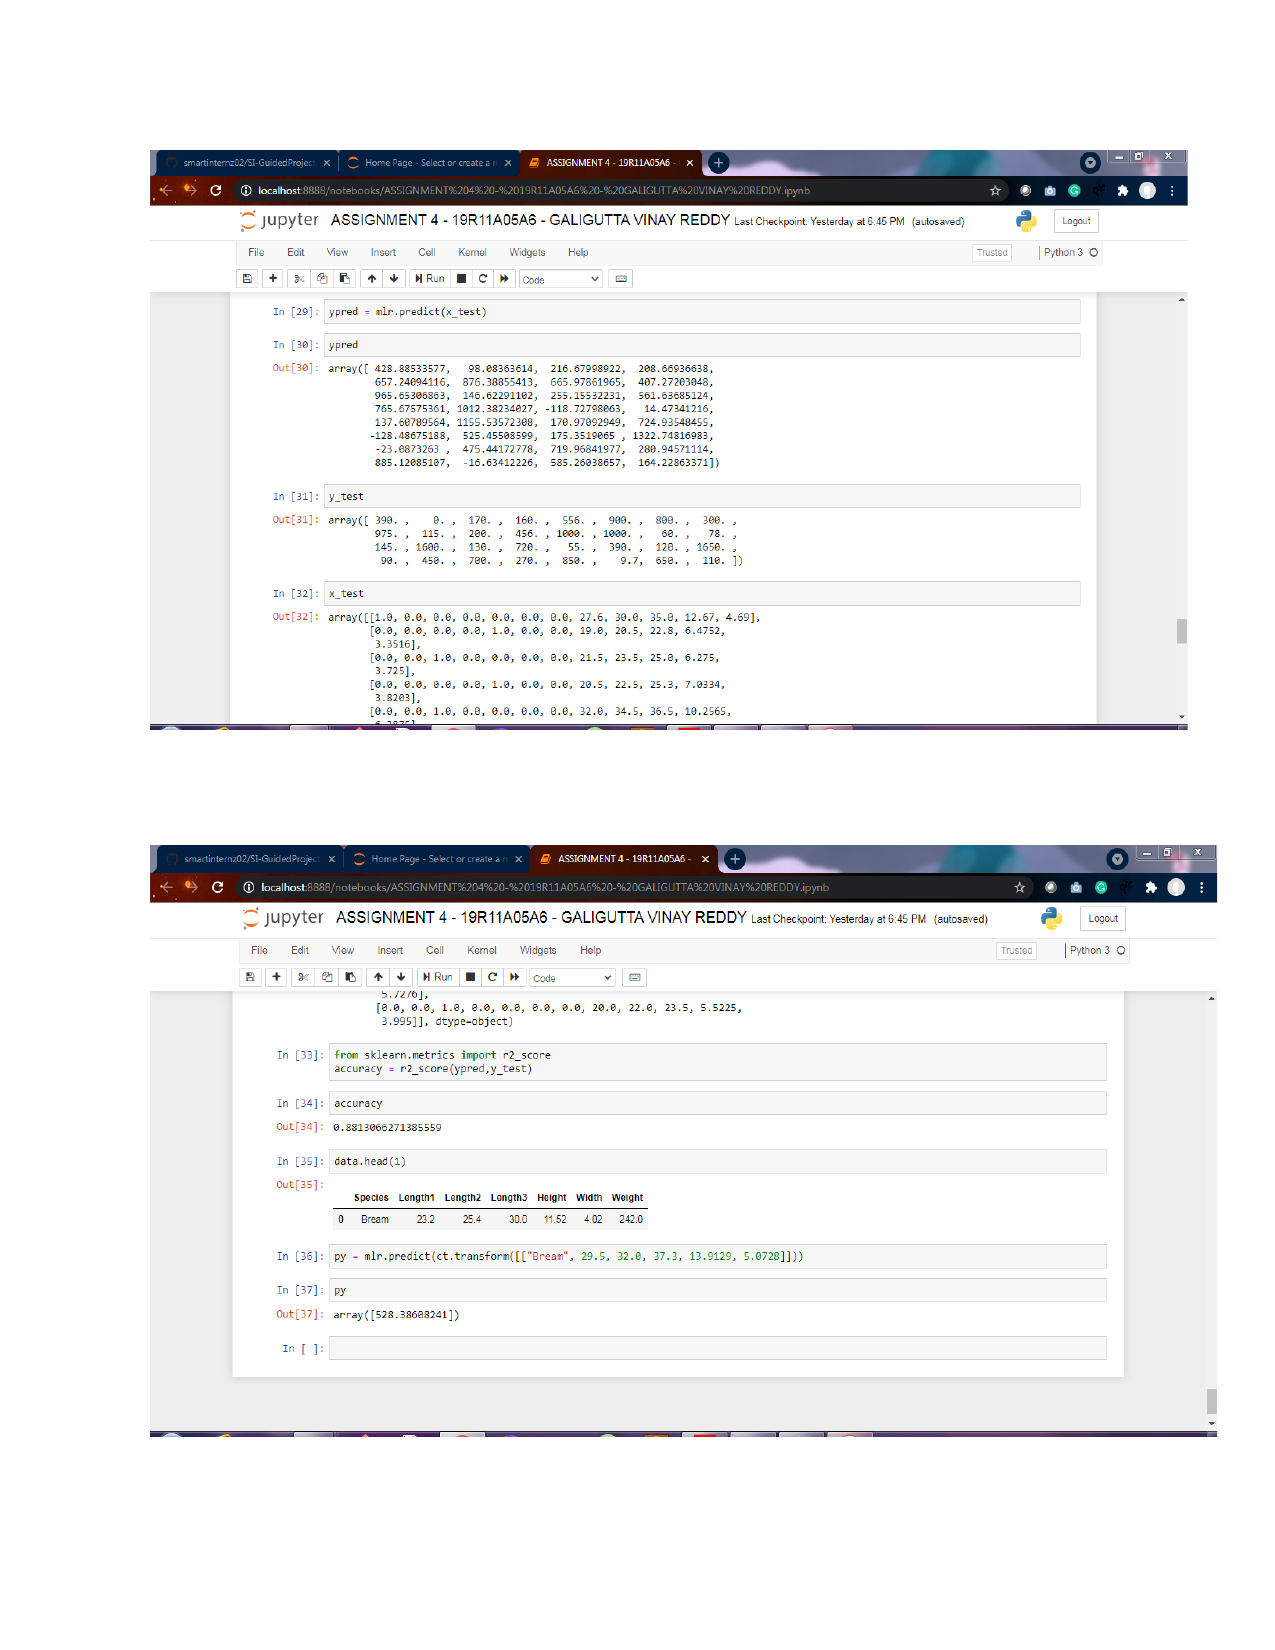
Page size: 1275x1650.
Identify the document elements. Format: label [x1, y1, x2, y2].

picture [150, 845, 1218, 1437]
picture [150, 150, 1188, 730]
